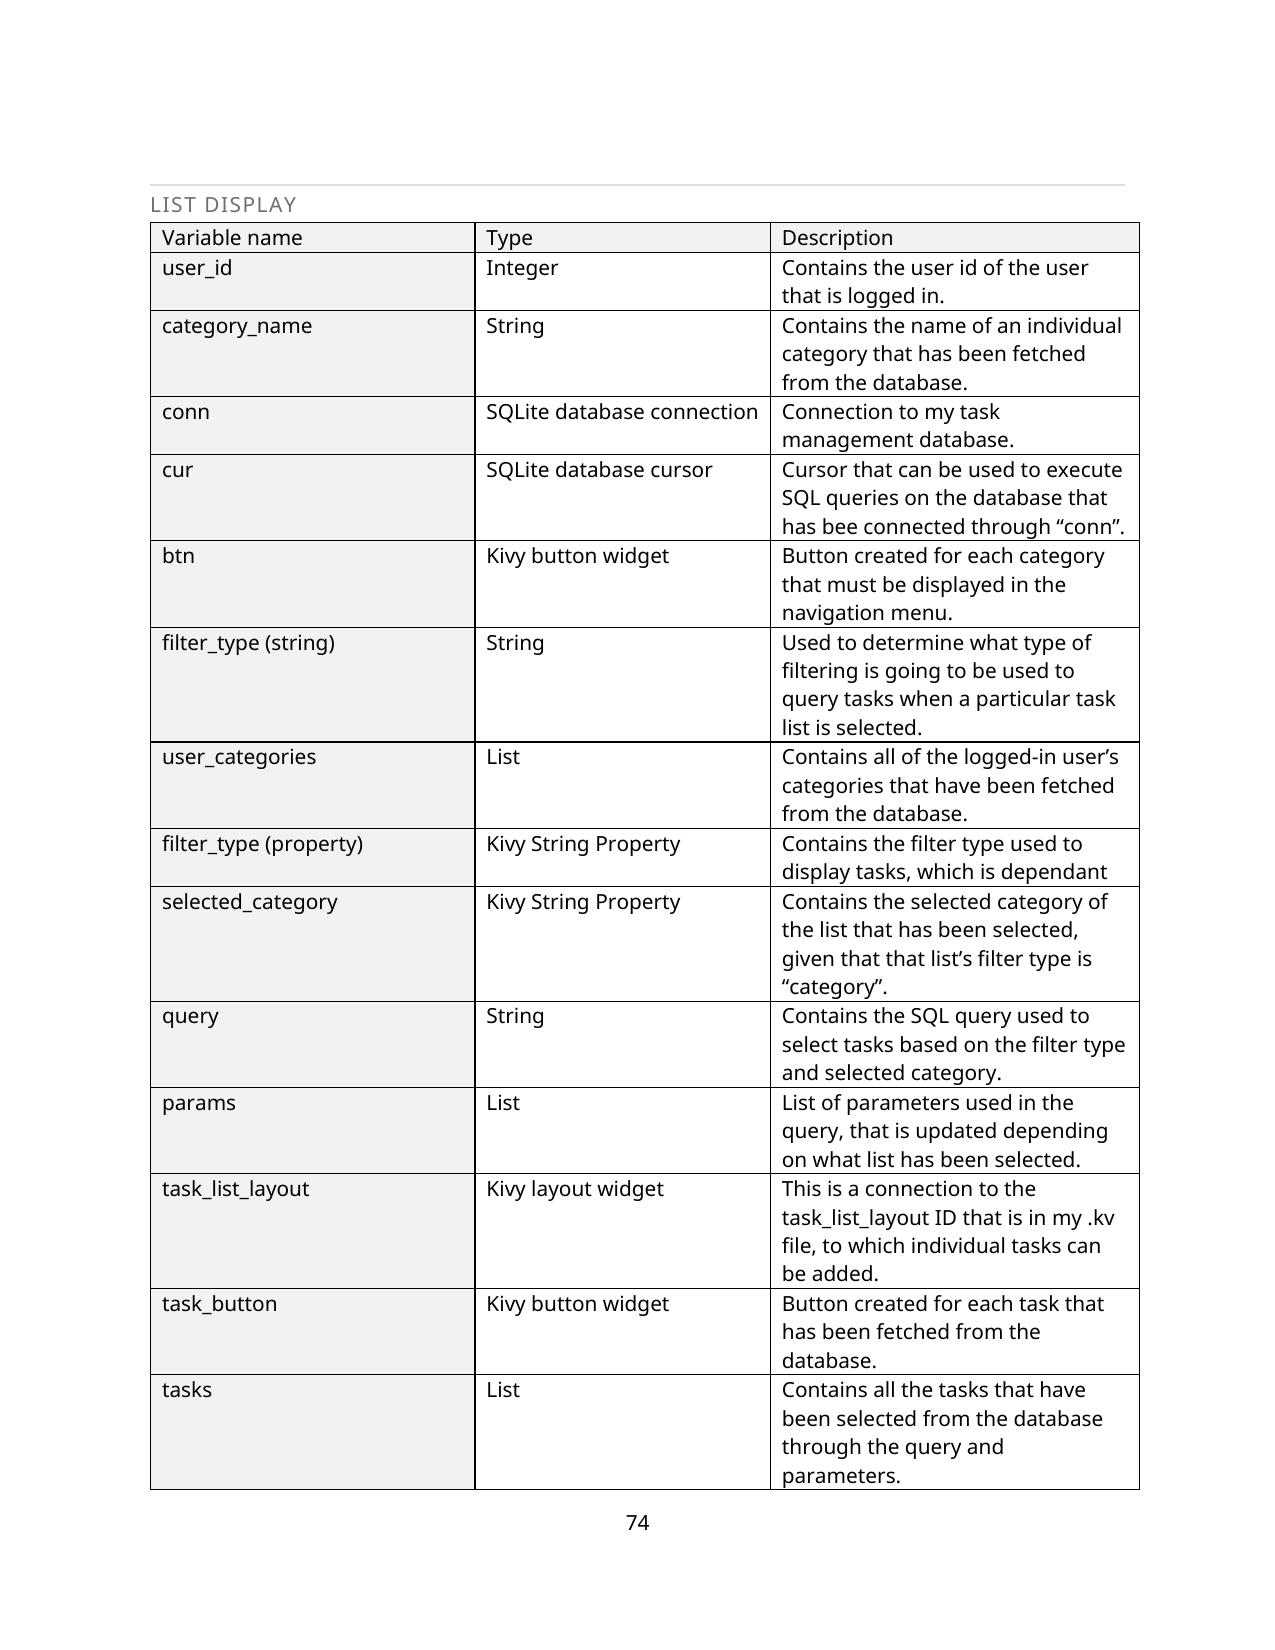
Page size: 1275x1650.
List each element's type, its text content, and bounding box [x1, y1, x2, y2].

table_cell String [476, 311, 770, 396]
table_cell user_categories [151, 743, 474, 828]
table_cell Kivy button widget [476, 1289, 770, 1374]
table_cell Contains the SQL query used to select tasks based on the filter type and selected category. [771, 1002, 1139, 1087]
table_header Variable name [151, 223, 474, 252]
table_cell String [476, 628, 770, 741]
table_cell List [476, 1375, 770, 1489]
table_cell params [151, 1088, 474, 1173]
table_cell This is a connection to the task_list_layout ID that is in my .kv file, to which individual tasks can be added. [771, 1174, 1139, 1288]
table_header Type [476, 223, 770, 252]
table_cell Button created for each task that has been fetched from the database. [771, 1289, 1139, 1374]
table_cell Kivy String Property [476, 829, 770, 886]
table_cell Kivy button widget [476, 541, 770, 627]
table_cell String [476, 1002, 770, 1087]
table_header Description [771, 223, 1139, 252]
table_cell List [476, 743, 770, 828]
table_cell List of parameters used in the query, that is updated depending on what list has been selected. [771, 1088, 1139, 1173]
table_cell cur [151, 455, 474, 540]
table_cell filter_type (property) [151, 829, 474, 886]
table_cell task_list_layout [151, 1174, 474, 1288]
table_cell Connection to my task management database. [771, 397, 1139, 454]
table_cell Cursor that can be used to execute SQL queries on the database that has bee connected through “conn”. [771, 455, 1139, 540]
table_cell Integer [476, 253, 770, 310]
table_cell btn [151, 541, 474, 627]
table_cell Contains all the tasks that have been selected from the database through the query and parameters. [771, 1375, 1139, 1489]
table_cell selected_category [151, 887, 474, 1001]
table_cell Kivy layout widget [476, 1174, 770, 1288]
table_cell Button created for each category that must be displayed in the navigation menu. [771, 541, 1139, 627]
table_cell Contains the selected category of the list that has been selected, given that that list’s filter type is “category”. [771, 887, 1139, 1001]
table_cell category_name [151, 311, 474, 396]
table_cell Contains the name of an individual category that has been fetched from the database. [771, 311, 1139, 396]
subtitle List Display [150, 186, 1125, 218]
table_cell query [151, 1002, 474, 1087]
table_cell filter_type (string) [151, 628, 474, 741]
table_cell Kivy String Property [476, 887, 770, 1001]
table_cell Contains all of the logged-in user’s categories that have been fetched from the database. [771, 743, 1139, 828]
table_cell List [476, 1088, 770, 1173]
table_cell SQLite database cursor [476, 455, 770, 540]
table_cell user_id [151, 253, 474, 310]
table_cell task_button [151, 1289, 474, 1374]
table_cell Used to determine what type of filtering is going to be used to query tasks when a particular task list is selected. [771, 628, 1139, 741]
table_cell conn [151, 397, 474, 454]
table_cell Contains the filter type used to display tasks, which is dependant [771, 829, 1139, 886]
table_cell tasks [151, 1375, 474, 1489]
table_cell Contains the user id of the user that is logged in. [771, 253, 1139, 310]
table_cell SQLite database connection [476, 397, 770, 454]
